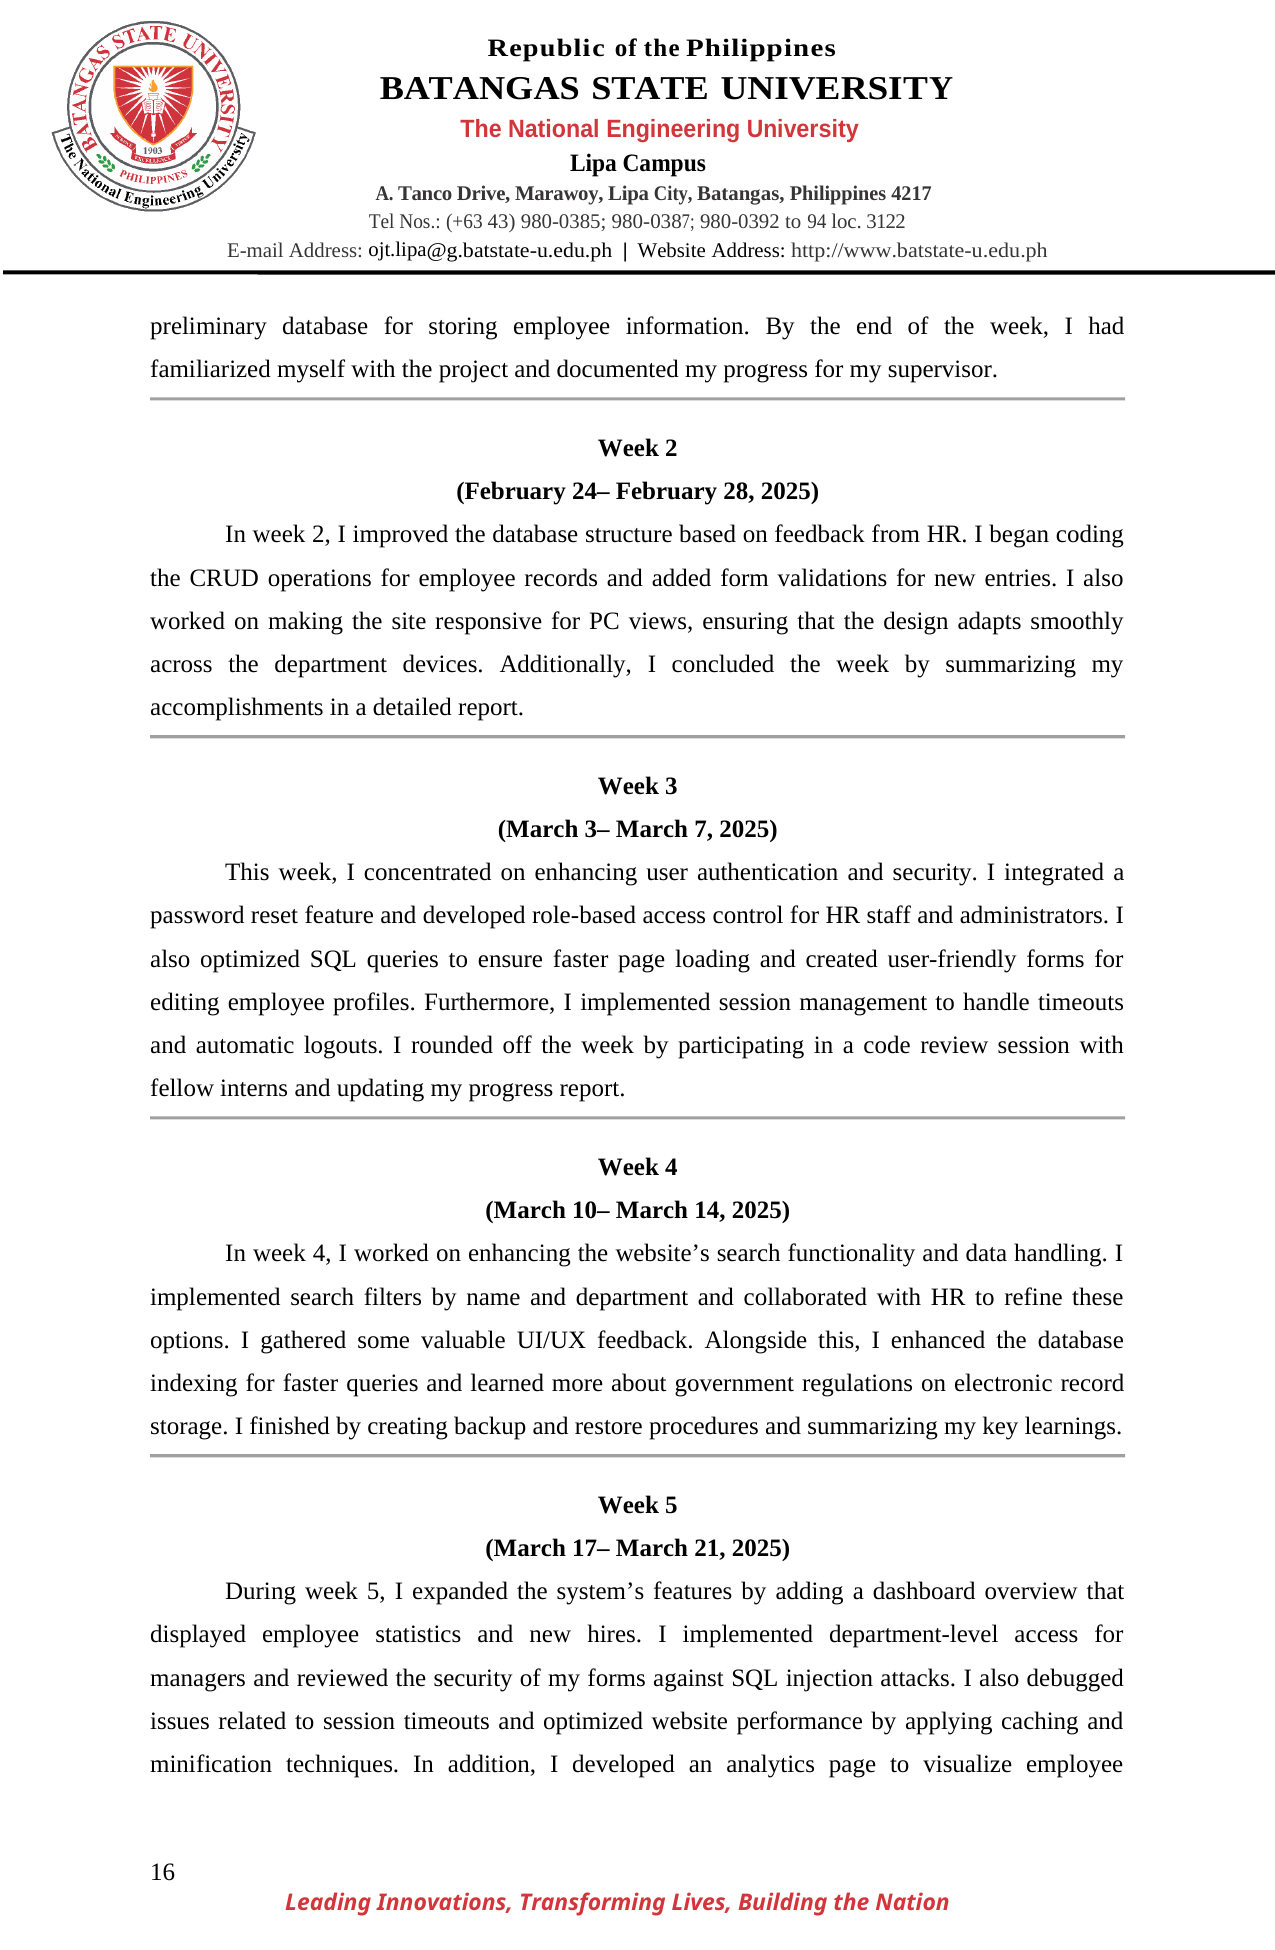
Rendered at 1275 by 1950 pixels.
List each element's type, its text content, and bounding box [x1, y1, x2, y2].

text (March 10– March 14, 2025) [150, 1195, 1125, 1224]
text (March 3– March 7, 2025) [150, 814, 1125, 843]
text In week 2, I improved the database structure based on feedback from HR. I began coding the CRUD operations for employee records and added form validations for new entries. I also worked on making the site responsive for PC views, ensuring that the design adapts smoothly across the department devices. Additionally, I concluded the week by summarizing my accomplishments in a detailed report. [150, 519, 1125, 721]
text Week 2 [150, 433, 1125, 462]
picture [50, 18, 257, 213]
text (March 17– March 21, 2025) [150, 1533, 1125, 1562]
text Week 4 [150, 1152, 1125, 1181]
text This week, I concentrated on enhancing user authentication and security. I integrated a password reset feature and developed role-based access control for HR staff and administrators. I also optimized SQL queries to ensure faster page loading and created user-friendly forms for editing employee profiles. Furthermore, I implemented session management to handle timeouts and automatic logouts. I rounded off the week by participating in a code review session with fellow interns and updating my progress report. [150, 857, 1125, 1102]
text Week 5 [150, 1490, 1125, 1519]
text (February 24– February 28, 2025) [150, 476, 1125, 505]
text Week 3 [150, 771, 1125, 800]
text In week 4, I worked on enhancing the website’s search functionality and data handling. I implemented search filters by name and department and collaborated with HR to refine these options. I gathered some valuable UI/UX feedback. Alongside this, I enhanced the database indexing for faster queries and learned more about government regulations on electronic record storage. I finished by creating backup and restore procedures and summarizing my key learnings. [150, 1238, 1125, 1440]
